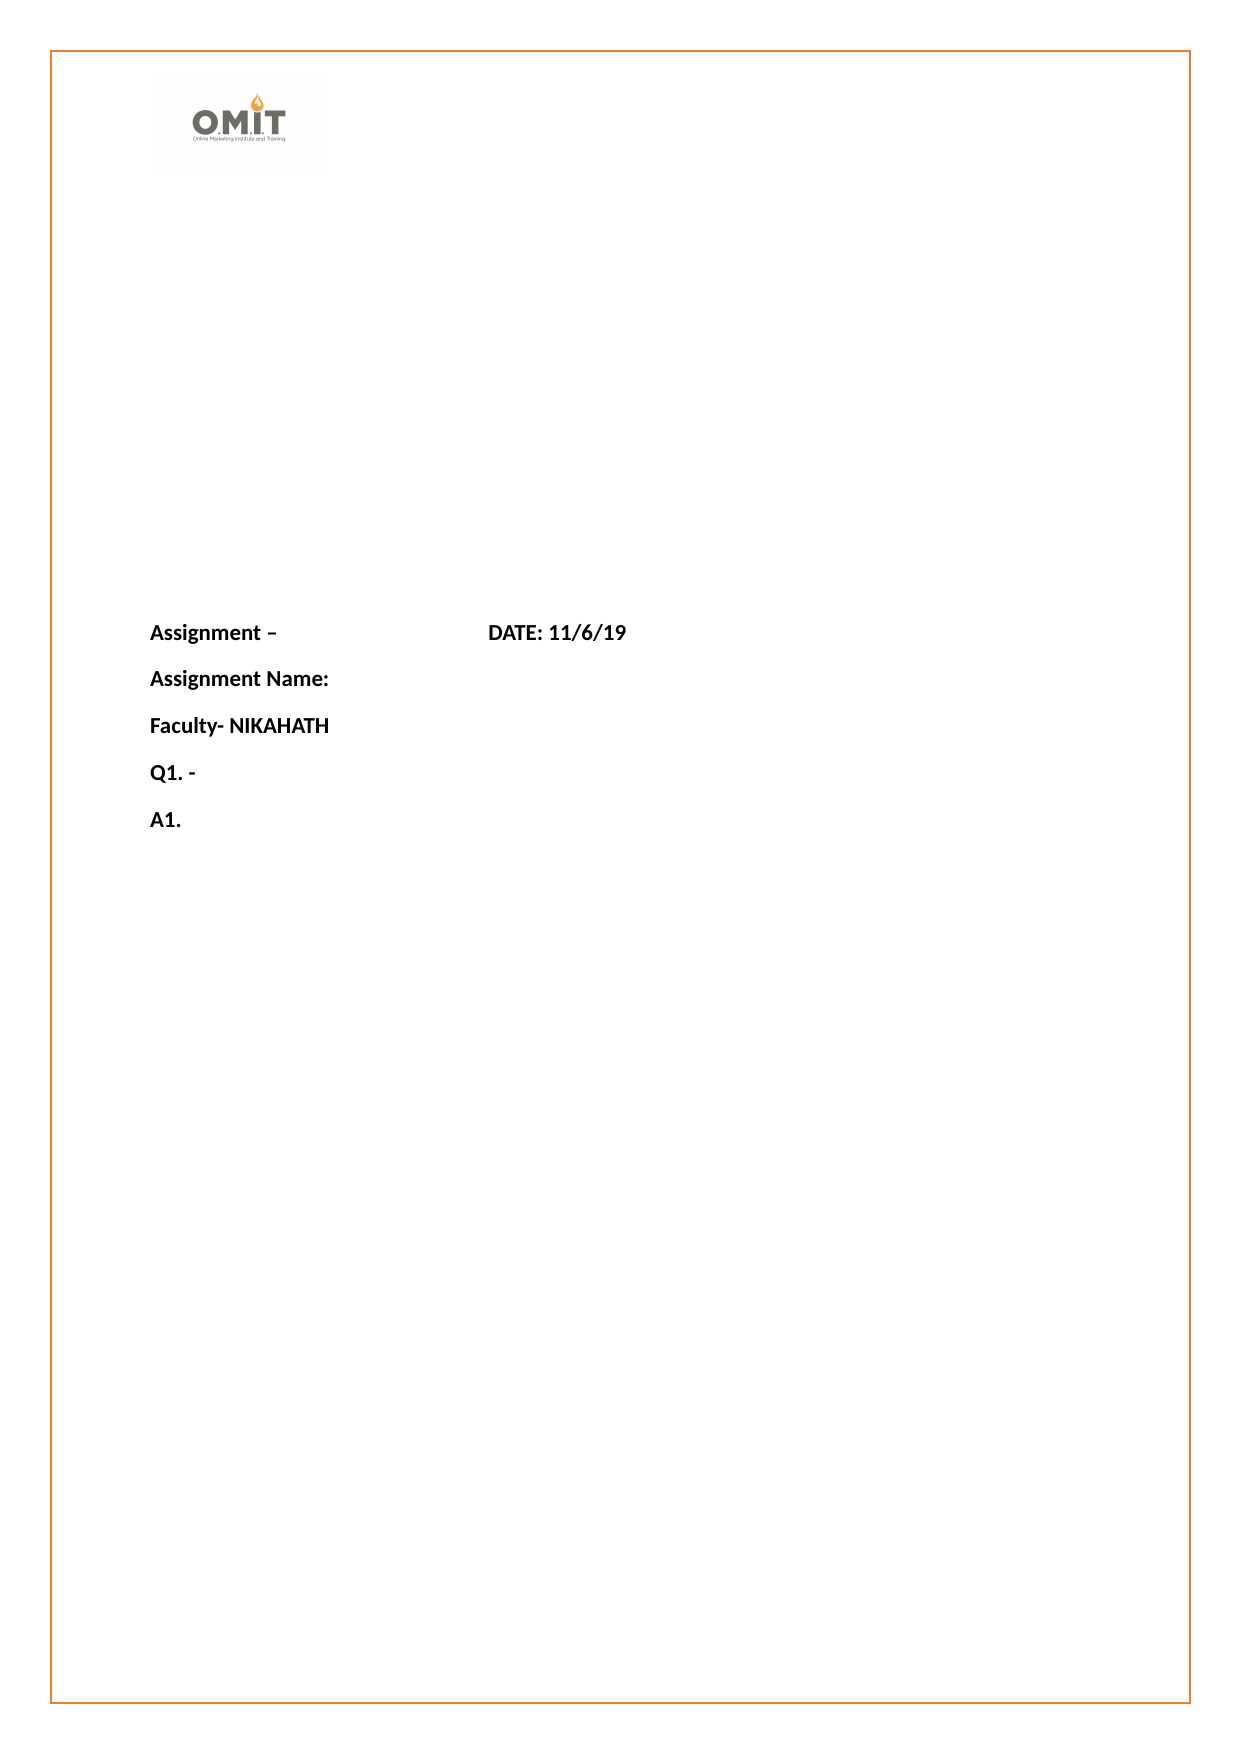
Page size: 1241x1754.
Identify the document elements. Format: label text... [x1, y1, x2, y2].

text Faculty- NIKAHATH [150, 711, 1090, 739]
text Q1. - [150, 758, 1090, 786]
text A1. [150, 805, 1090, 833]
text Assignment Name: [150, 664, 1090, 692]
text Assignment – DATE: 11/6/19 [150, 618, 1090, 646]
picture [150, 73, 328, 176]
